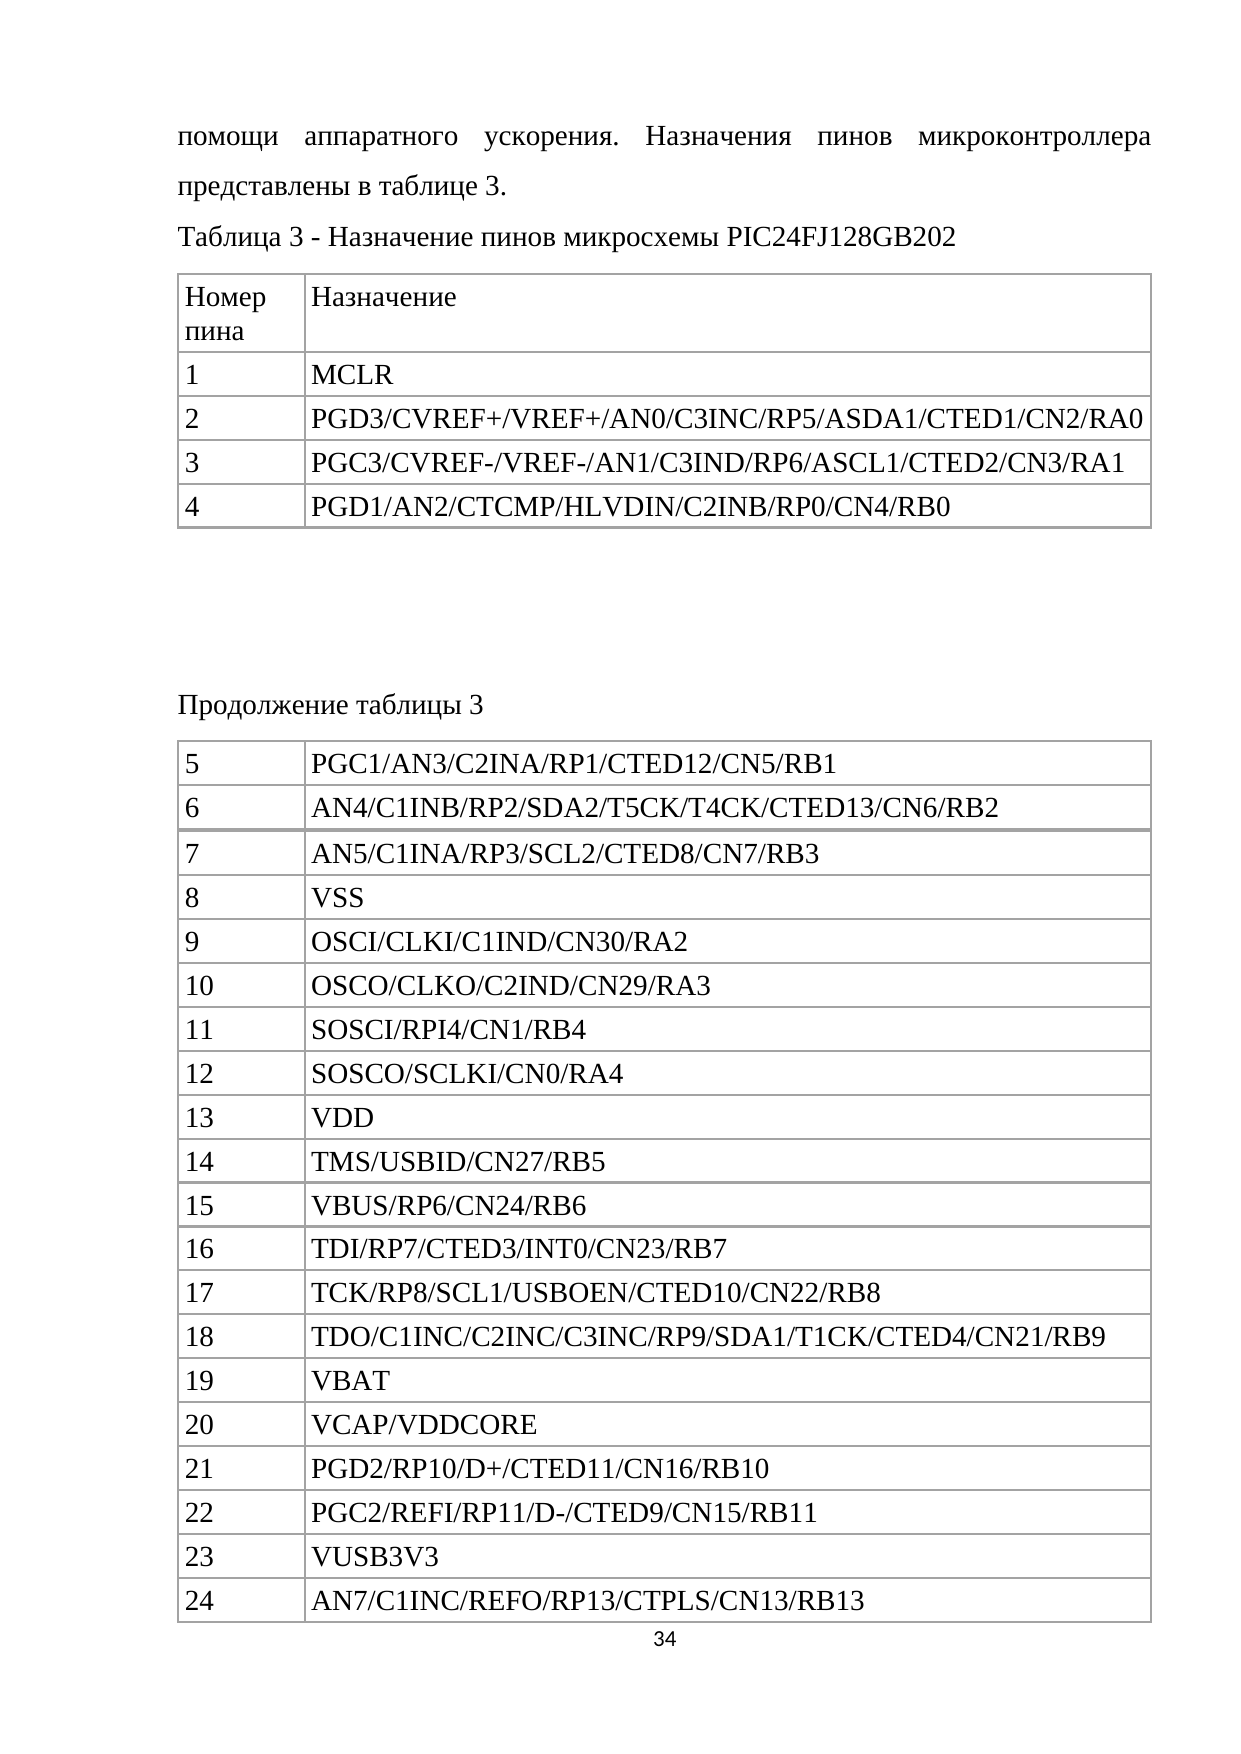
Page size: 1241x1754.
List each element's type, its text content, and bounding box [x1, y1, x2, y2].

table_cell 2 [179, 397, 304, 438]
table_cell OSCI/CLKI/C1IND/CN30/RA2 [306, 920, 1150, 962]
table_cell VCAP/VDDCORE [306, 1403, 1150, 1445]
table_cell AN4/C1INB/RP2/SDA2/T5CK/T4CK/CTED13/CN6/RB2 [306, 786, 1150, 828]
table_cell 22 [179, 1491, 304, 1533]
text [177, 118, 1152, 202]
table_cell PGD2/RP10/D+/CTED11/CN16/RB10 [306, 1447, 1150, 1489]
table_cell PGD1/AN2/CTCMP/HLVDIN/C2INB/RP0/CN4/RB0 [306, 485, 1150, 526]
table_cell 9 [179, 920, 304, 962]
table_cell PGC3/CVREF-/VREF-/AN1/C3IND/RP6/ASCL1/CTED2/CN3/RA1 [306, 441, 1150, 482]
table_cell 12 [179, 1052, 304, 1093]
table_cell PGC2/REFI/RP11/D-/CTED9/CN15/RB11 [306, 1491, 1150, 1533]
table_cell VBUS/RP6/CN24/RB6 [306, 1184, 1150, 1225]
table_cell SOSCO/SCLKI/CN0/RA4 [306, 1052, 1150, 1093]
table_cell 17 [179, 1271, 304, 1313]
text Таблица 3 - Назначение пинов микросхемы PIC24FJ128GB202 [177, 219, 1152, 252]
table_header 5 [179, 742, 304, 784]
table_cell 21 [179, 1447, 304, 1489]
table_cell 14 [179, 1140, 304, 1181]
table_header 7 [179, 832, 304, 874]
table_cell TDI/RP7/CTED3/INT0/CN23/RB7 [306, 1228, 1150, 1269]
table_cell 19 [179, 1359, 304, 1401]
table_cell TDO/C1INC/C2INC/C3INC/RP9/SDA1/T1CK/CTED4/CN21/RB9 [306, 1315, 1150, 1357]
table_cell 8 [179, 876, 304, 918]
table_cell 4 [179, 485, 304, 526]
table_cell 16 [179, 1228, 304, 1269]
table_cell TMS/USBID/CN27/RB5 [306, 1140, 1150, 1181]
table_cell VDD [306, 1096, 1150, 1137]
table_cell VSS [306, 876, 1150, 918]
table_header PGC1/AN3/C2INA/RP1/CTED12/CN5/RB1 [306, 742, 1150, 784]
table_cell AN7/C1INC/REFO/RP13/CTPLS/CN13/RB13 [306, 1579, 1150, 1621]
table_cell TCK/RP8/SCL1/USBOEN/CTED10/CN22/RB8 [306, 1271, 1150, 1313]
table_cell VBAT [306, 1359, 1150, 1401]
table_cell 13 [179, 1096, 304, 1137]
table_cell 15 [179, 1184, 304, 1225]
table_cell 11 [179, 1008, 304, 1049]
table_cell 6 [179, 786, 304, 828]
table_cell SOSCI/RPI4/CN1/RB4 [306, 1008, 1150, 1049]
table_cell 18 [179, 1315, 304, 1357]
table_cell 20 [179, 1403, 304, 1445]
table_cell 3 [179, 441, 304, 482]
table_cell 24 [179, 1579, 304, 1621]
table_header AN5/C1INA/RP3/SCL2/CTED8/CN7/RB3 [306, 832, 1150, 874]
table_cell 23 [179, 1535, 304, 1577]
table_header Номер пина [179, 275, 304, 351]
table_cell PGD3/CVREF+/VREF+/AN0/C3INC/RP5/ASDA1/CTED1/CN2/RA0 [306, 397, 1150, 438]
text Продолжение таблицы 3 [177, 687, 1152, 721]
table_cell OSCO/CLKO/C2IND/CN29/RA3 [306, 964, 1150, 1006]
table_cell 1 [179, 353, 304, 394]
table_cell VUSB3V3 [306, 1535, 1150, 1577]
table_header Назначение [306, 275, 1150, 351]
table_cell MCLR [306, 353, 1150, 394]
table_cell 10 [179, 964, 304, 1006]
